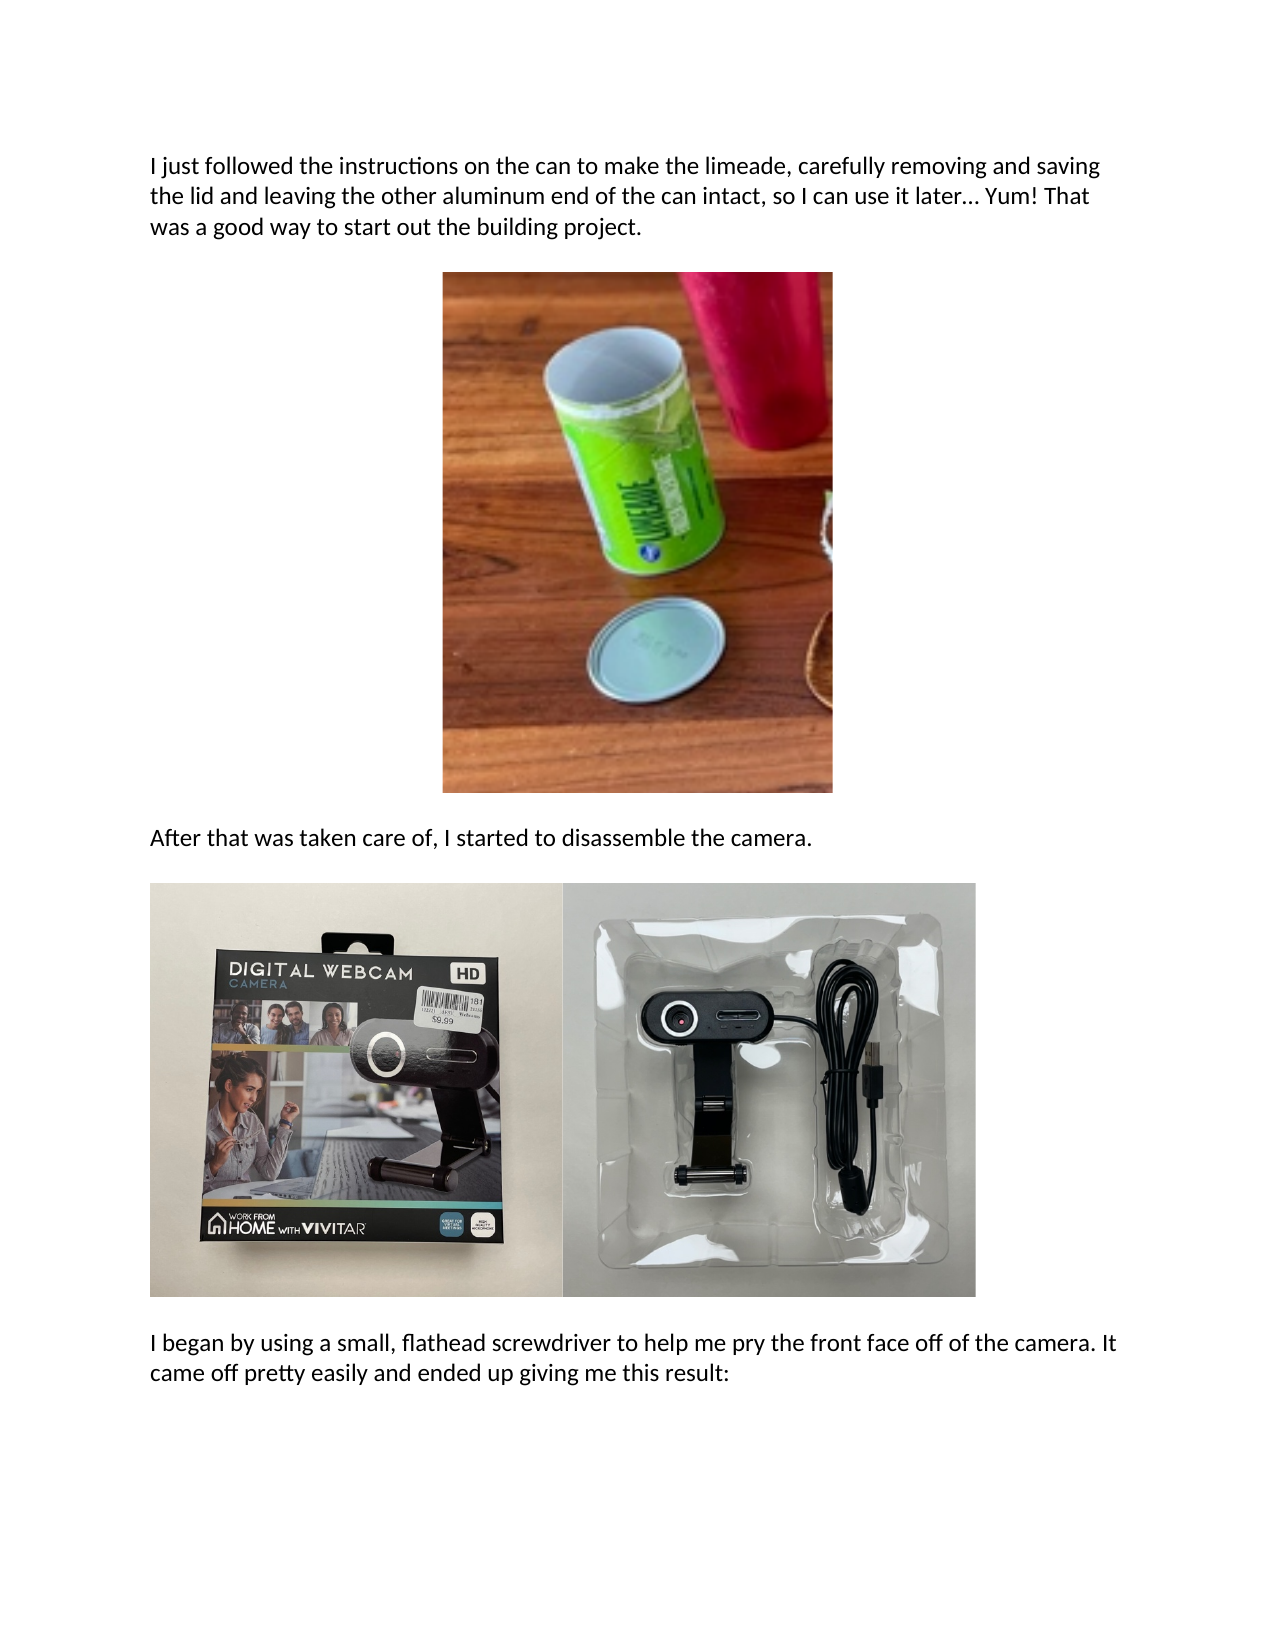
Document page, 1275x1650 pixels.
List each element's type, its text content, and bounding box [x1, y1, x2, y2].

text After that was taken care of, I started to disassemble the camera. [150, 823, 1125, 853]
picture [150, 883, 976, 1297]
picture [442, 272, 833, 793]
text I began by using a small, flathead screwdriver to help me pry the front face off of the camera. It came off pretty easily and ended up giving me this result: [150, 1327, 1125, 1388]
text I just followed the instructions on the can to make the limeade, carefully removing and saving the lid and leaving the other aluminum end of the can intact, so I can use it later… Yum! That was a good way to start out the building project. [150, 150, 1125, 242]
